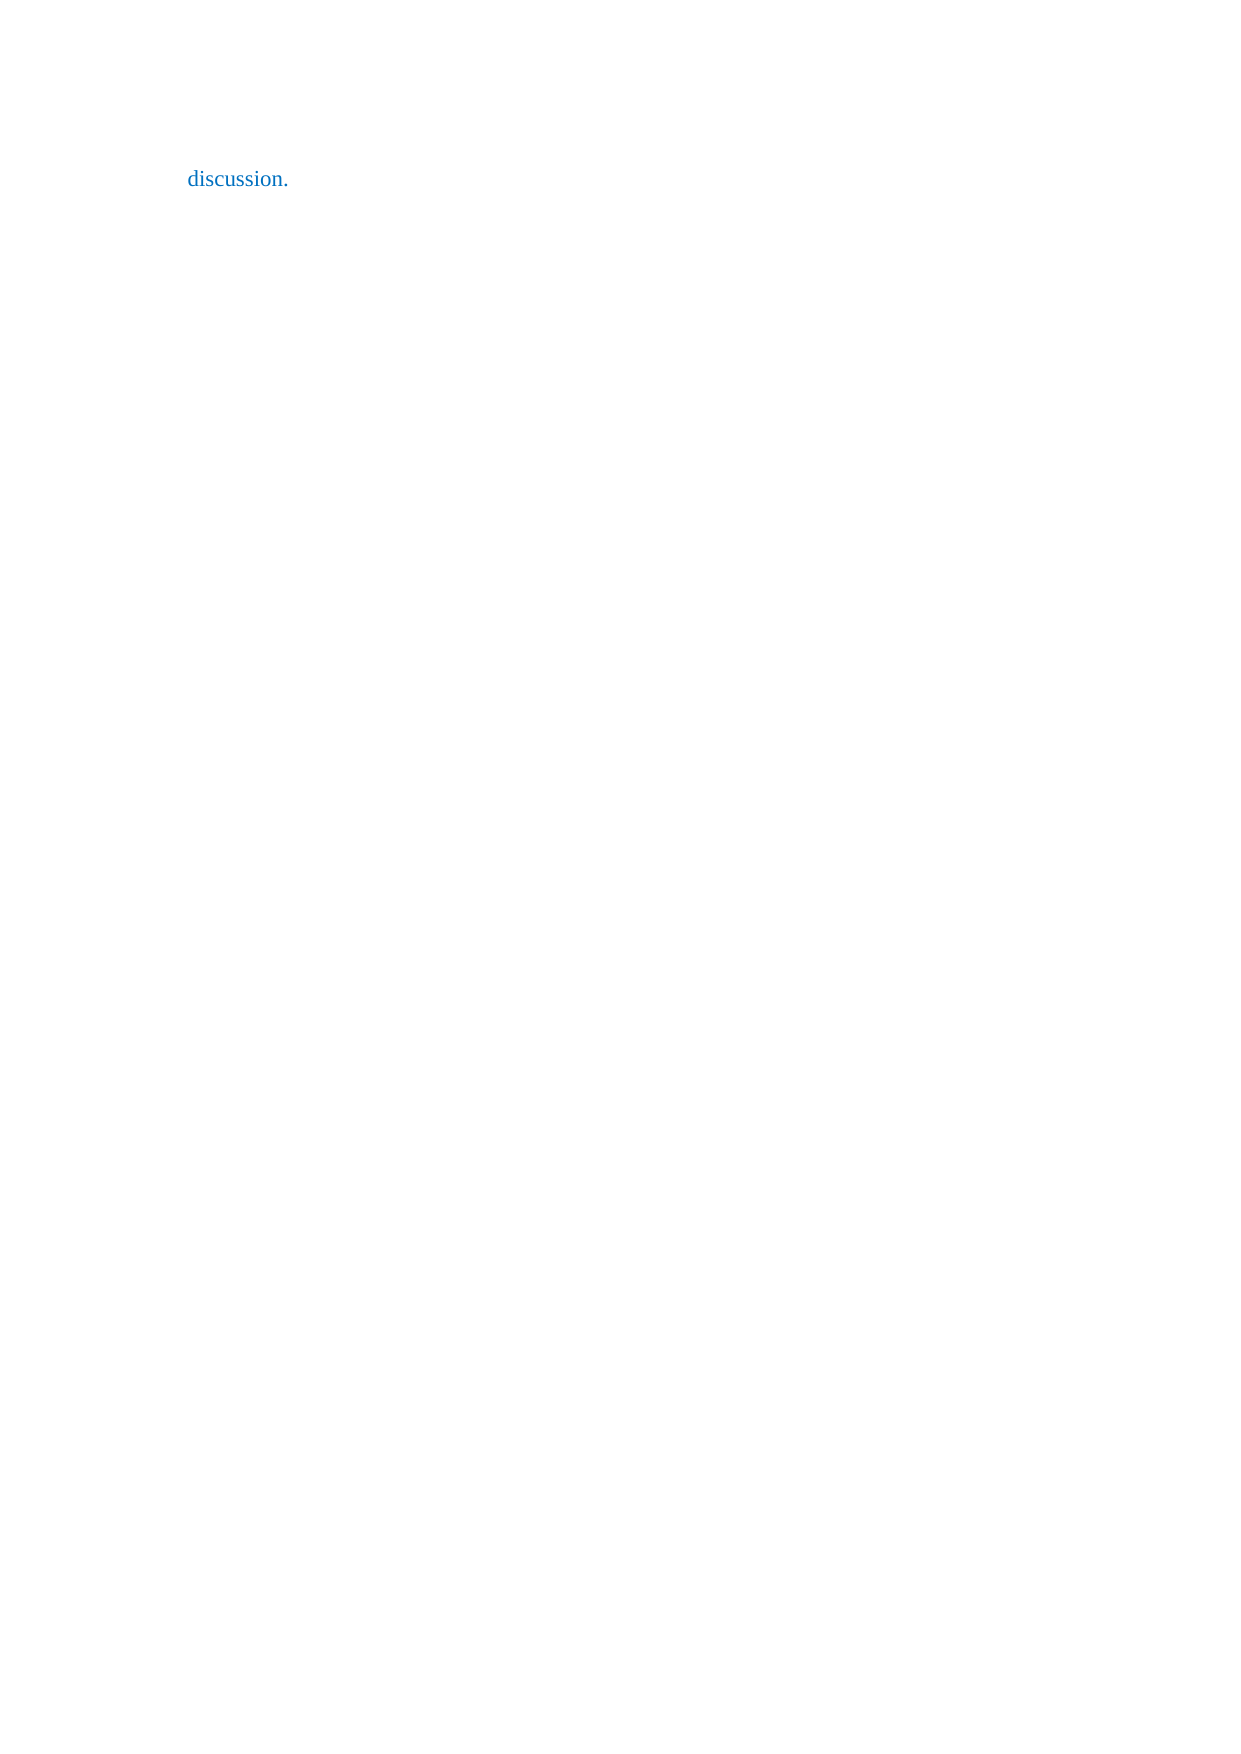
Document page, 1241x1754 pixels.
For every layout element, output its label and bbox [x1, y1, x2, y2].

text [187, 162, 1053, 194]
